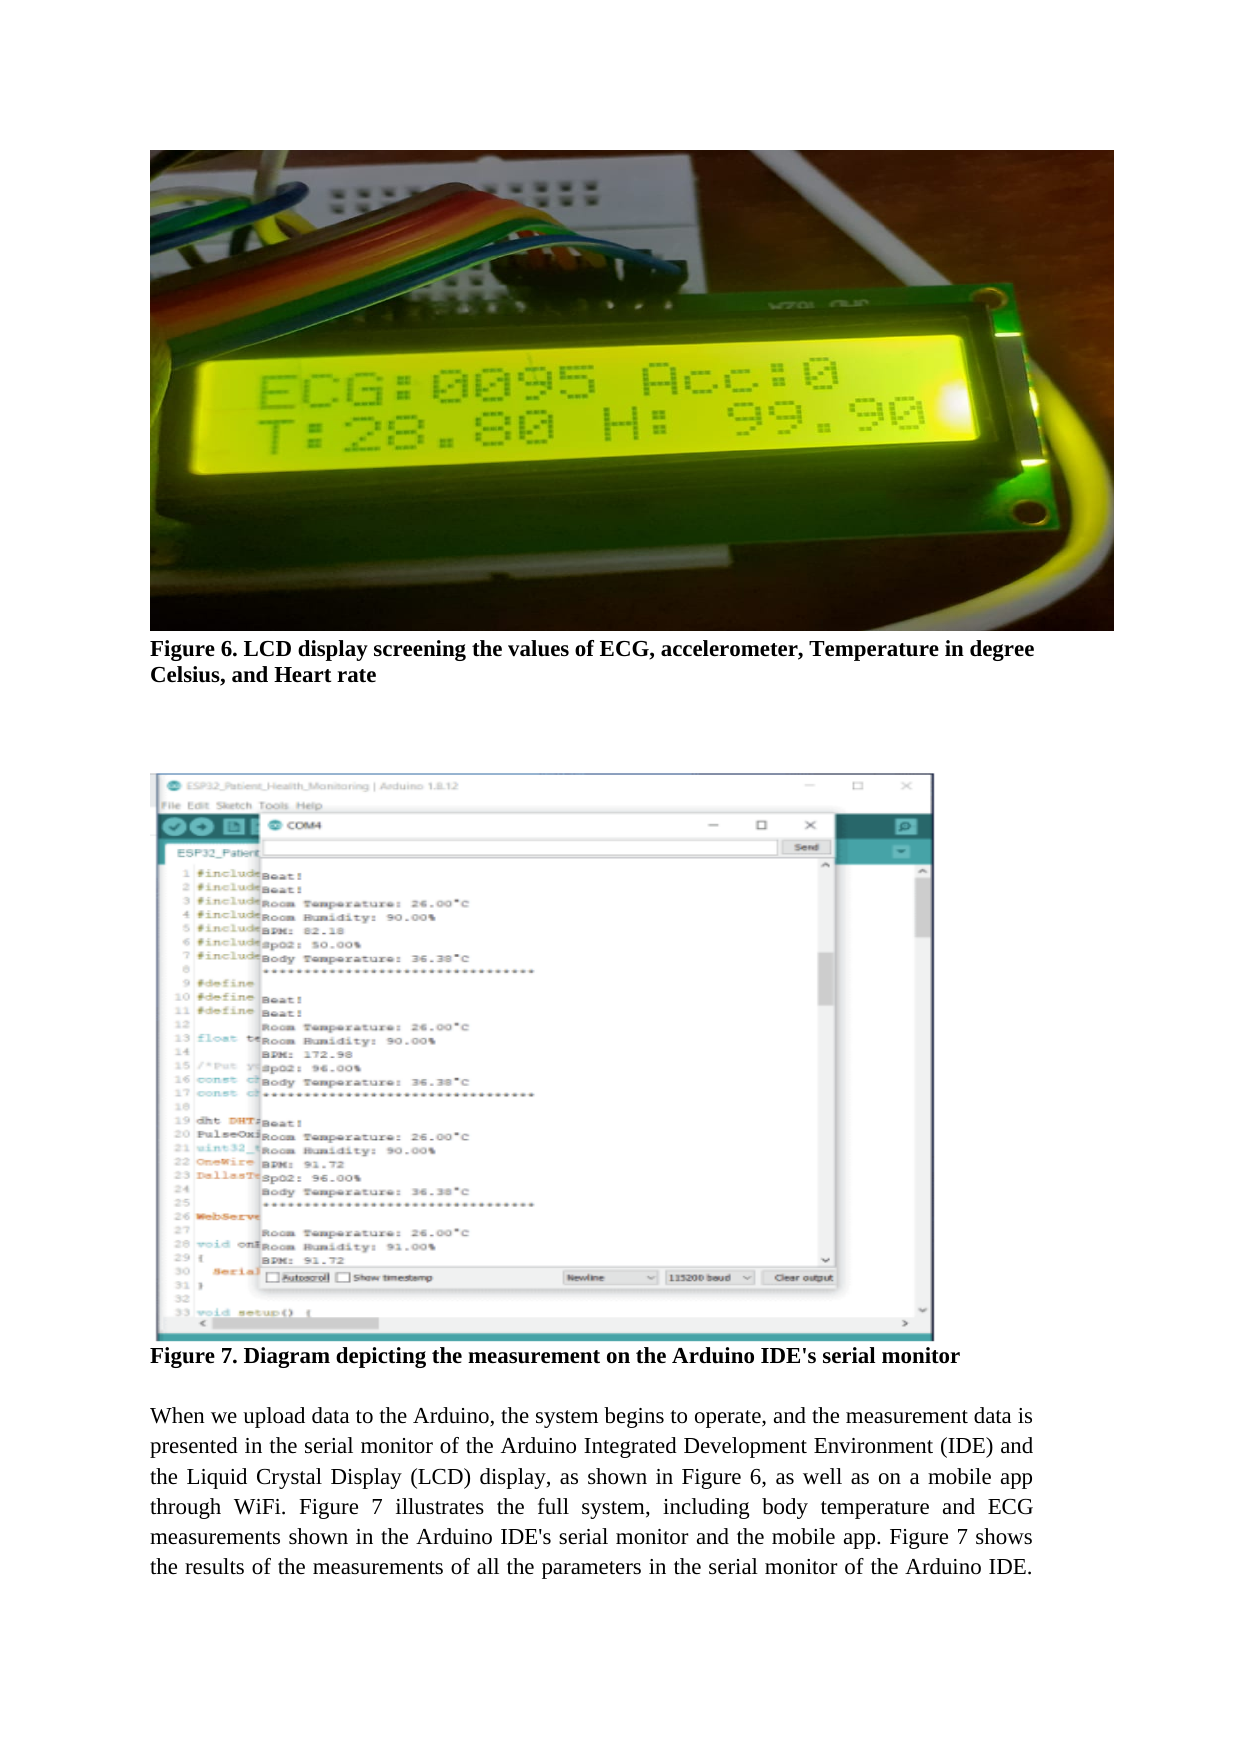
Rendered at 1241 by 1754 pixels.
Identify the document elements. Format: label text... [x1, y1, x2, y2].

text Figure 7. Diagram depicting the measurement on the Arduino IDE's serial monitor [150, 1342, 1034, 1368]
text Figure 6. LCD display screening the values of ECG, accelerometer, Temperature in degree Celsius, and Heart rate [150, 635, 1090, 687]
picture [150, 150, 1114, 631]
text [150, 1402, 1034, 1580]
picture [150, 770, 943, 1342]
